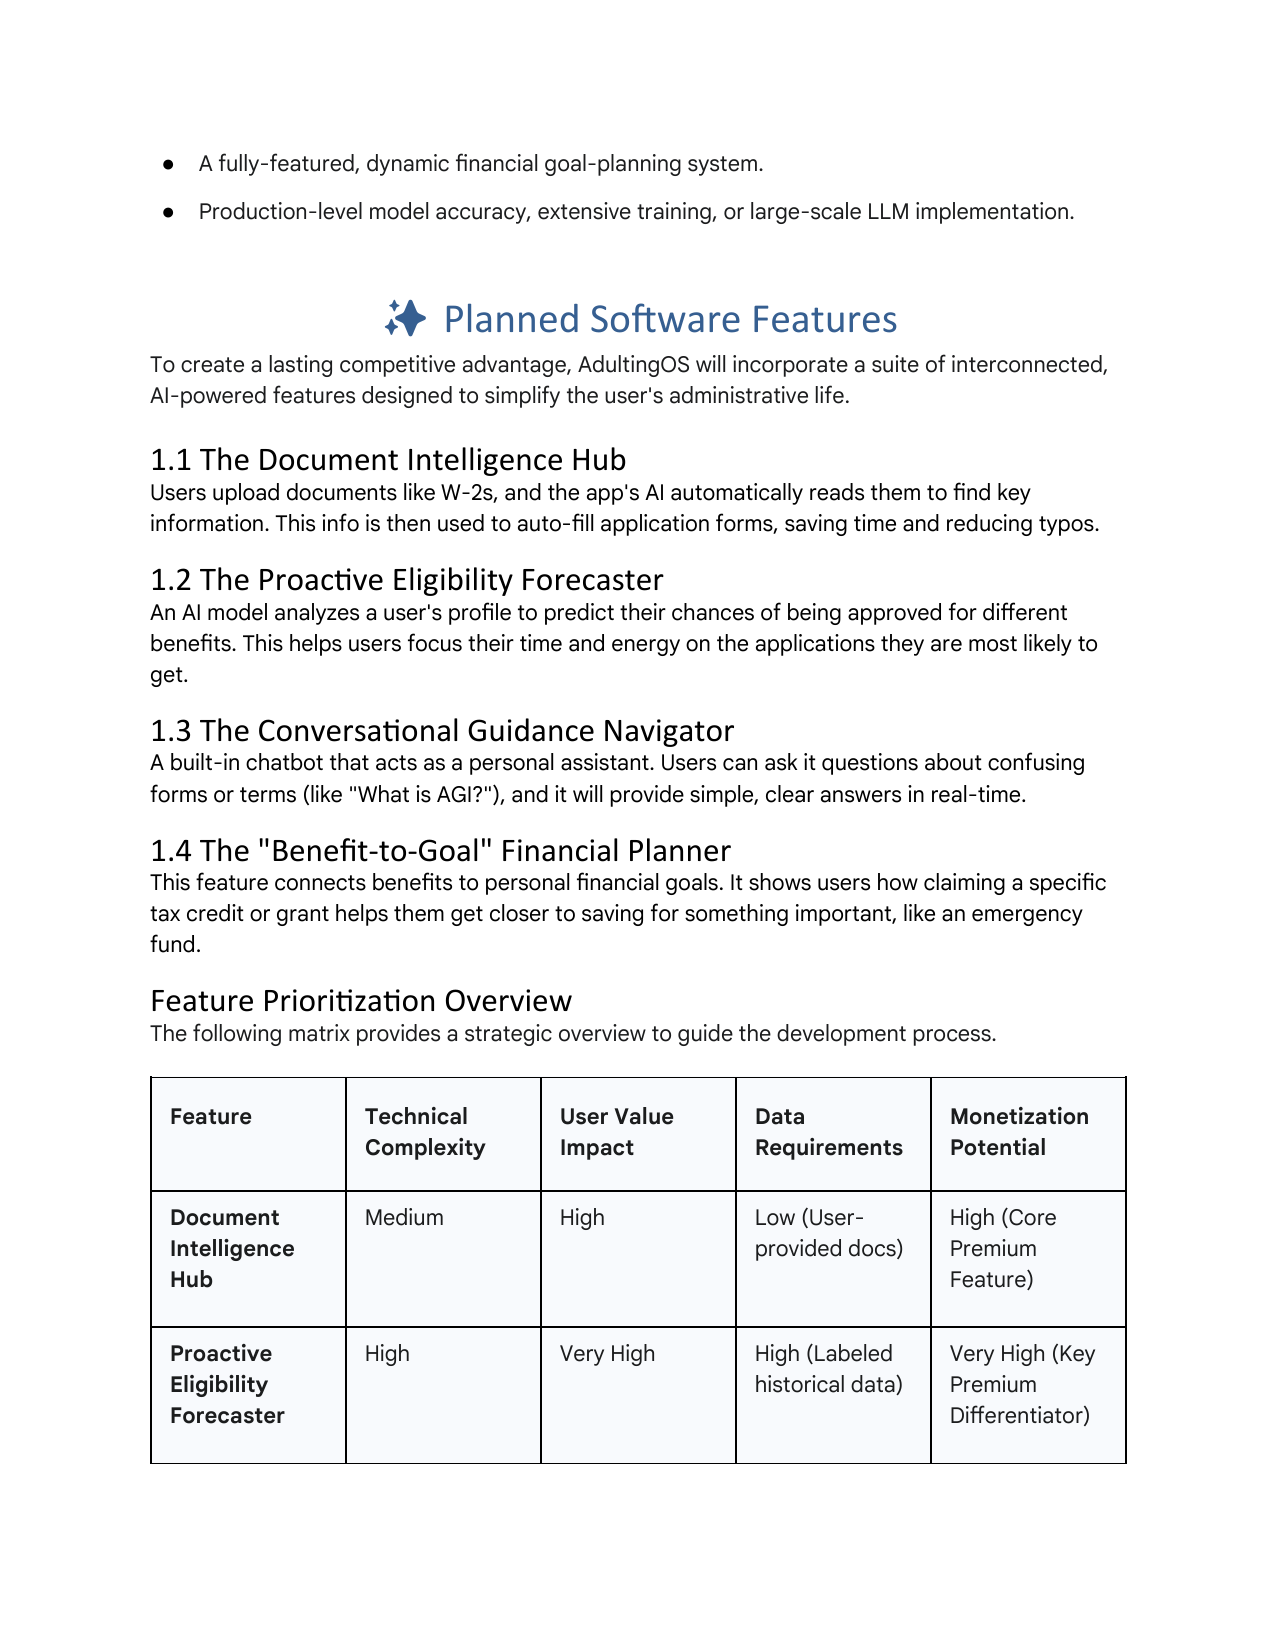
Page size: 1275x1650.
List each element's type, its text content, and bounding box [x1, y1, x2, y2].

table_cell Very High [542, 1328, 735, 1463]
subtitle 1.2 The Proactive Eligibility Forecaster [150, 558, 1125, 599]
table_header Monetization Potential [932, 1078, 1125, 1190]
text The following matrix provides a strategic overview to guide the development process. [150, 1020, 1125, 1048]
table_header User Value Impact [542, 1078, 735, 1190]
subtitle 1.4 The "Benefit-to-Goal" Financial Planner [150, 829, 1125, 869]
table_header Technical Complexity [347, 1078, 540, 1190]
table_cell Document Intelligence Hub [152, 1192, 345, 1326]
text This feature connects benefits to personal financial goals. It shows users how claiming a specific tax credit or grant helps them get closer to saving for something important, like an emergency fund. [150, 869, 1125, 959]
list Production-level model accuracy, extensive training, or large-scale LLM implementation. [161, 198, 1125, 255]
text An AI model analyzes a user's profile to predict their chances of being approved for different benefits. This helps users focus their time and energy on the applications they are most likely to get. [150, 599, 1125, 688]
table_cell High [542, 1192, 735, 1326]
table_cell Low (User-provided docs) [737, 1192, 930, 1326]
table_cell Very High (Key Premium Differentiator) [932, 1328, 1125, 1463]
table_cell High (Core Premium Feature) [932, 1192, 1125, 1326]
table_cell High (Labeled historical data) [737, 1328, 930, 1463]
table_cell Proactive Eligibility Forecaster [152, 1328, 345, 1463]
table_cell High [347, 1328, 540, 1463]
subtitle Feature Prioritization Overview [150, 979, 1125, 1020]
subtitle ✨ Planned Software Features [150, 292, 1125, 343]
list A fully-featured, dynamic financial goal-planning system. [161, 150, 1125, 178]
subtitle 1.1 The Document Intelligence Hub [150, 438, 1125, 479]
table_header Feature [152, 1078, 345, 1190]
text A built-in chatbot that acts as a personal assistant. Users can ask it questions about confusing forms or terms (like "What is AGI?"), and it will provide simple, clear answers in real-time. [150, 750, 1125, 808]
table_header Data Requirements [737, 1078, 930, 1190]
text To create a lasting competitive advantage, AdultingOS will incorporate a suite of interconnected, AI-powered features designed to simplify the user's administrative life. [150, 351, 1125, 410]
table_cell Medium [347, 1192, 540, 1326]
subtitle 1.3 The Conversational Guidance Navigator [150, 709, 1125, 750]
text Users upload documents like W-2s, and the app's AI automatically reads them to find key information. This info is then used to auto-fill application forms, saving time and reducing typos. [150, 479, 1125, 538]
